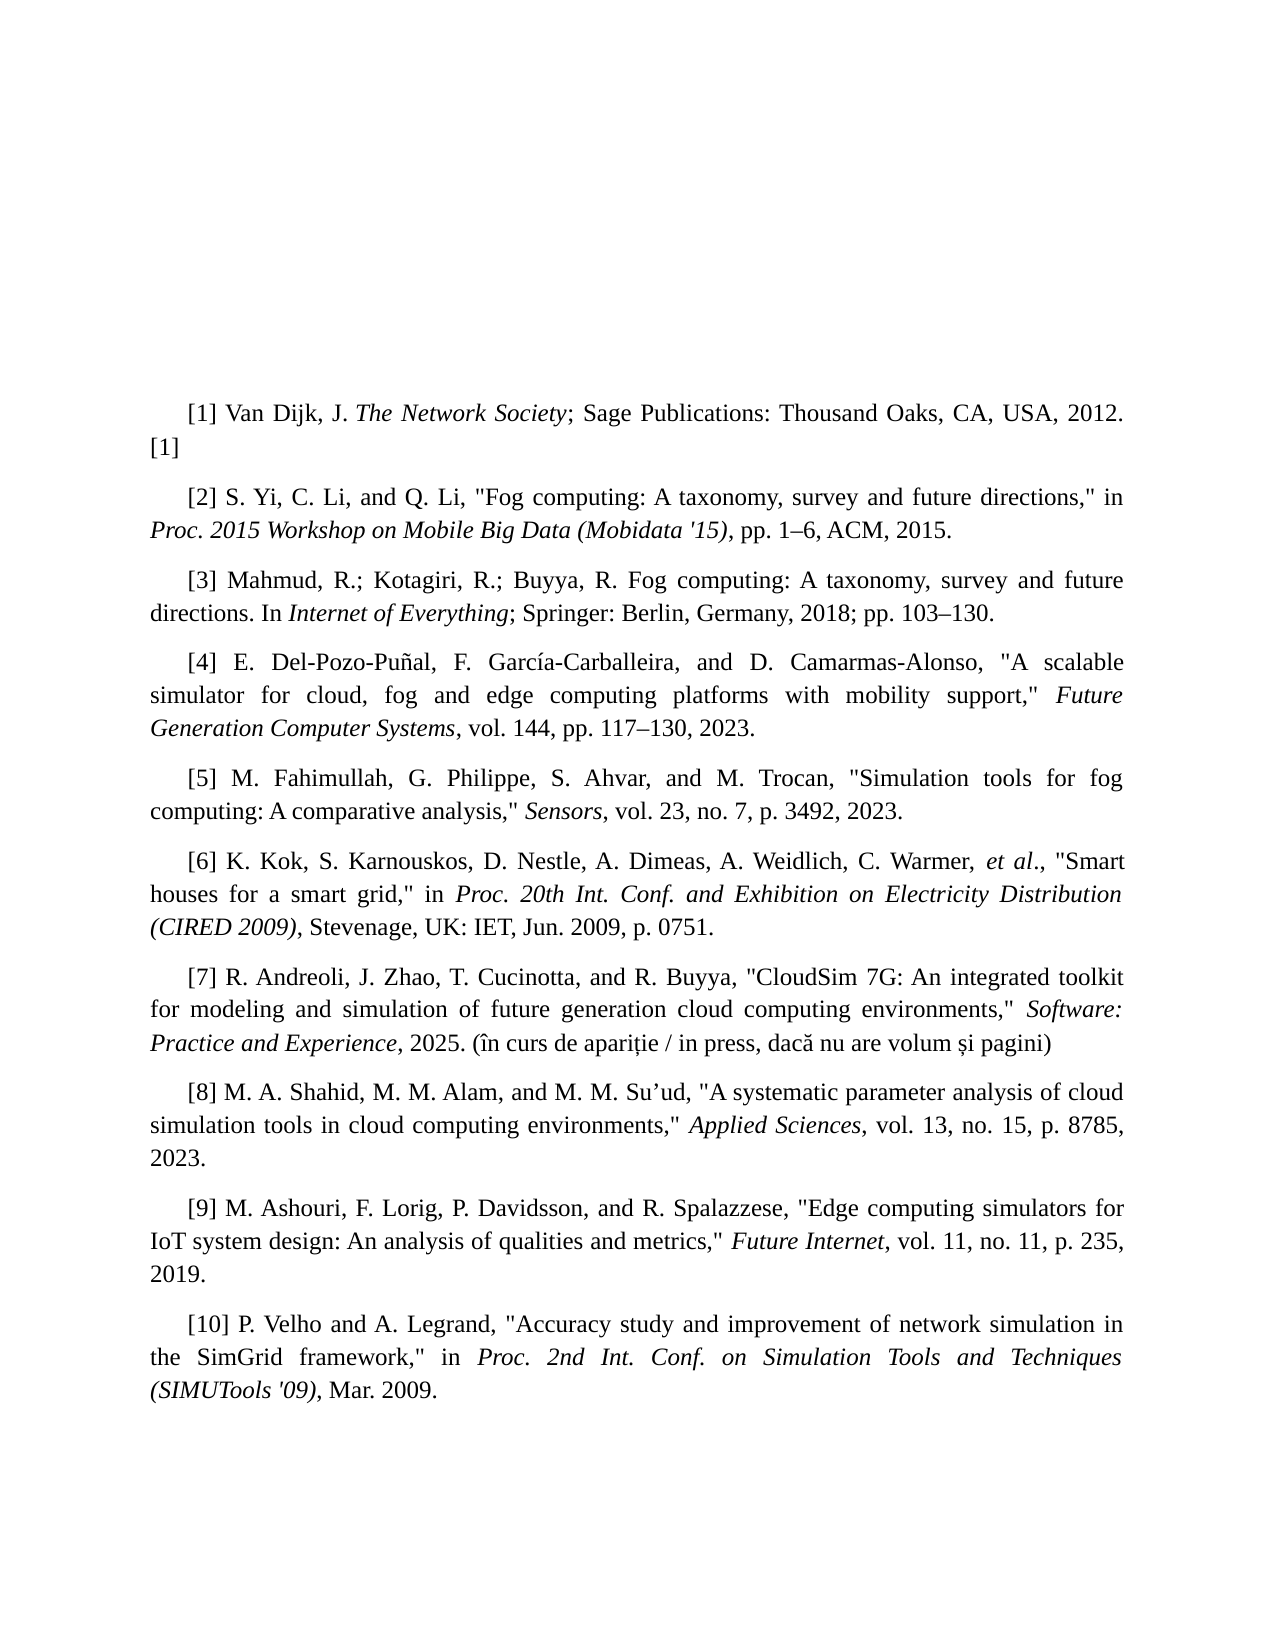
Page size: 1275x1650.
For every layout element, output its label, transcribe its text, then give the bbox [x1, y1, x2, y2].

text [4] E. Del-Pozo-Puñal, F. García-Carballeira, and D. Camarmas-Alonso, "A scalable simulator for cloud, fog and edge computing platforms with mobility support," Future Generation Computer Systems, vol. 144, pp. 117–130, 2023. [150, 647, 1125, 742]
text [10] P. Velho and A. Legrand, "Accuracy study and improvement of network simulation in the SimGrid framework," in Proc. 2nd Int. Conf. on Simulation Tools and Techniques (SIMUTools '09), Mar. 2009. [150, 1309, 1125, 1403]
text [8] M. A. Shahid, M. M. Alam, and M. M. Su’ud, "A systematic parameter analysis of cloud simulation tools in cloud computing environments," Applied Sciences, vol. 13, no. 15, p. 8785, 2023. [150, 1077, 1125, 1172]
text [3] Mahmud, R.; Kotagiri, R.; Buyya, R. Fog computing: A taxonomy, survey and future directions. In Internet of Everything; Springer: Berlin, Germany, 2018; pp. 103–130. [150, 565, 1125, 626]
text [7] R. Andreoli, J. Zhao, T. Cucinotta, and R. Buyya, "CloudSim 7G: An integrated toolkit for modeling and simulation of future generation cloud computing environments," Software: Practice and Experience, 2025. (în curs de apariție / in press, dacă nu are volum și pagini) [150, 962, 1125, 1056]
text [1] Van Dijk, J. The Network Society; Sage Publications: Thousand Oaks, CA, USA, 2012. [150, 398, 1125, 461]
text [6] K. Kok, S. Karnouskos, D. Nestle, A. Dimeas, A. Weidlich, C. Warmer, et al., "Smart houses for a smart grid," in Proc. 20th Int. Conf. and Exhibition on Electricity Distribution (CIRED 2009), Stevenage, UK: IET, Jun. 2009, p. 0751. [150, 846, 1125, 941]
text [9] M. Ashouri, F. Lorig, P. Davidsson, and R. Spalazzese, "Edge computing simulators for IoT system design: An analysis of qualities and metrics," Future Internet, vol. 11, no. 11, p. 235, 2019. [150, 1193, 1125, 1288]
text [5] M. Fahimullah, G. Philippe, S. Ahvar, and M. Trocan, "Simulation tools for fog computing: A comparative analysis," Sensors, vol. 23, no. 7, p. 3492, 2023. [150, 763, 1125, 825]
text [2] S. Yi, C. Li, and Q. Li, "Fog computing: A taxonomy, survey and future directions," in Proc. 2015 Workshop on Mobile Big Data (Mobidata '15), pp. 1–6, ACM, 2015. [150, 482, 1125, 544]
